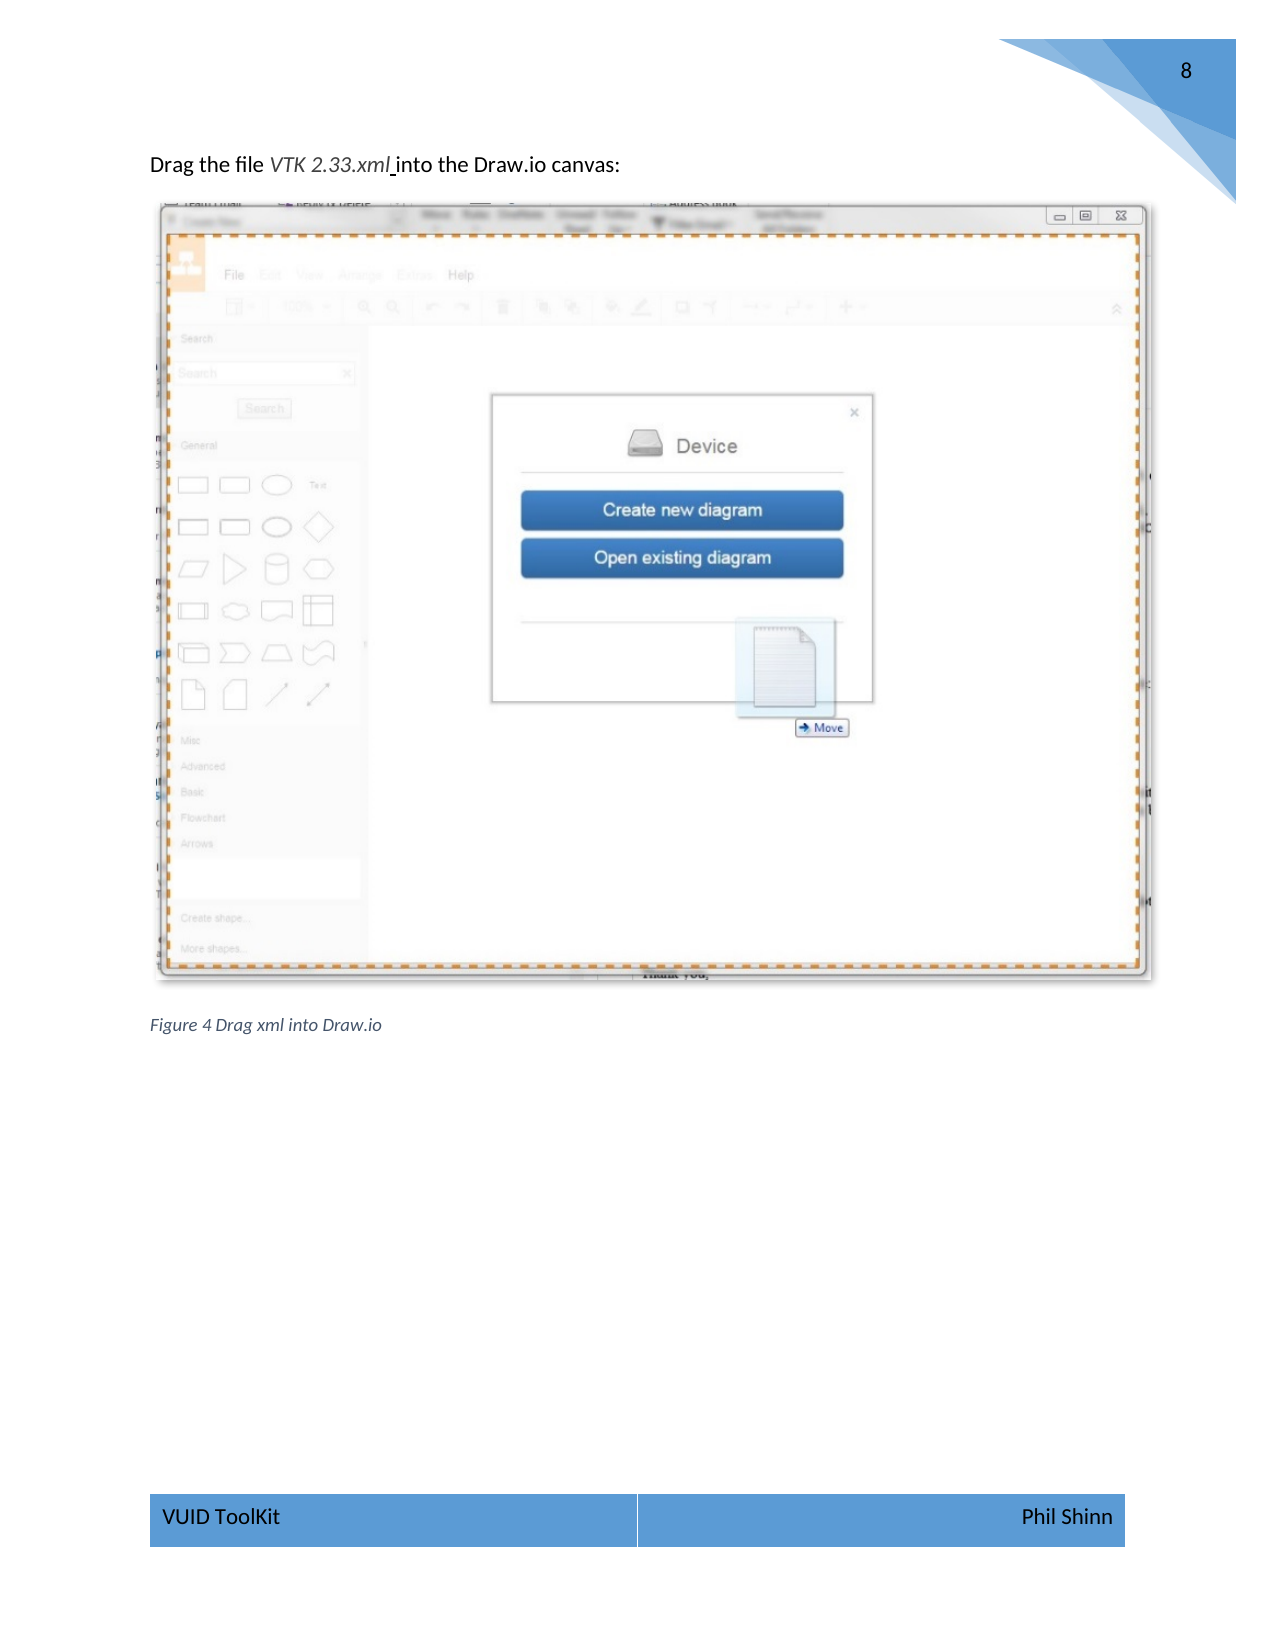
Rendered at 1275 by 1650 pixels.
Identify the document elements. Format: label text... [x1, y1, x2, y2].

picture [156, 39, 1236, 980]
text Drag the file VTK 2.33.xml into the Draw.io canvas: [150, 150, 1125, 178]
